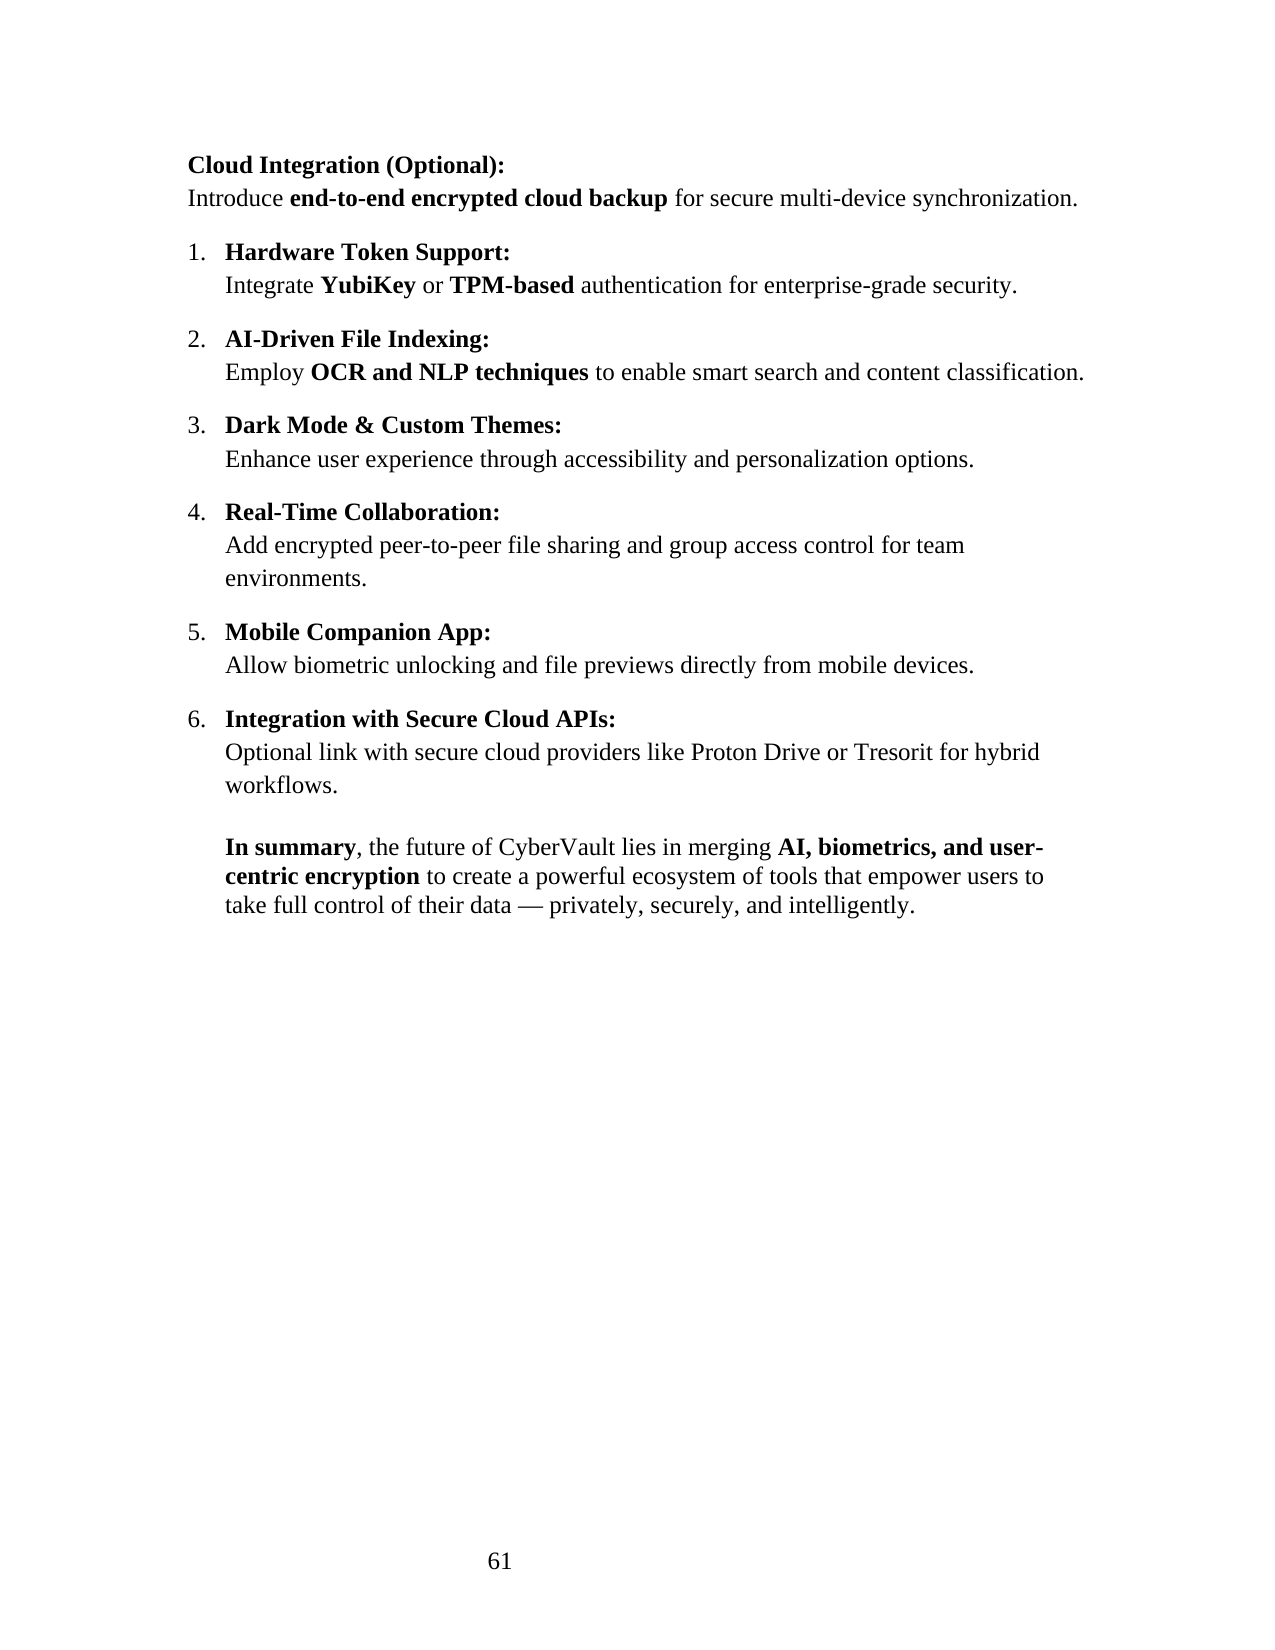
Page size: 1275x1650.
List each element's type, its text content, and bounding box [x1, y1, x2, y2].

list Integration with Secure Cloud APIs: Optional link with secure cloud providers like Proton Drive or Tresorit for hybrid workflows. [187, 704, 1087, 799]
list Hardware Token Support: Integrate YubiKey or TPM-based authentication for enterprise-grade security. [187, 237, 1087, 299]
list Mobile Companion App: Allow biometric unlocking and file previews directly from mobile devices. [187, 617, 1087, 679]
text Cloud Integration (Optional): Introduce end-to-end encrypted cloud backup for secure multi-device synchronization. [187, 150, 1087, 212]
list In summary, the future of CyberVault lies in merging AI, biometrics, and user-centric encryption to create a powerful ecosystem of tools that empower users to take full control of their data — privately, securely, and intelligently. [225, 832, 1087, 919]
list AI-Driven File Indexing: Employ OCR and NLP techniques to enable smart search and content classification. [187, 324, 1087, 386]
list Real-Time Collaboration: Add encrypted peer-to-peer file sharing and group access control for team environments. [187, 497, 1087, 592]
list Dark Mode & Custom Themes: Enhance user experience through accessibility and personalization options. [187, 411, 1087, 472]
